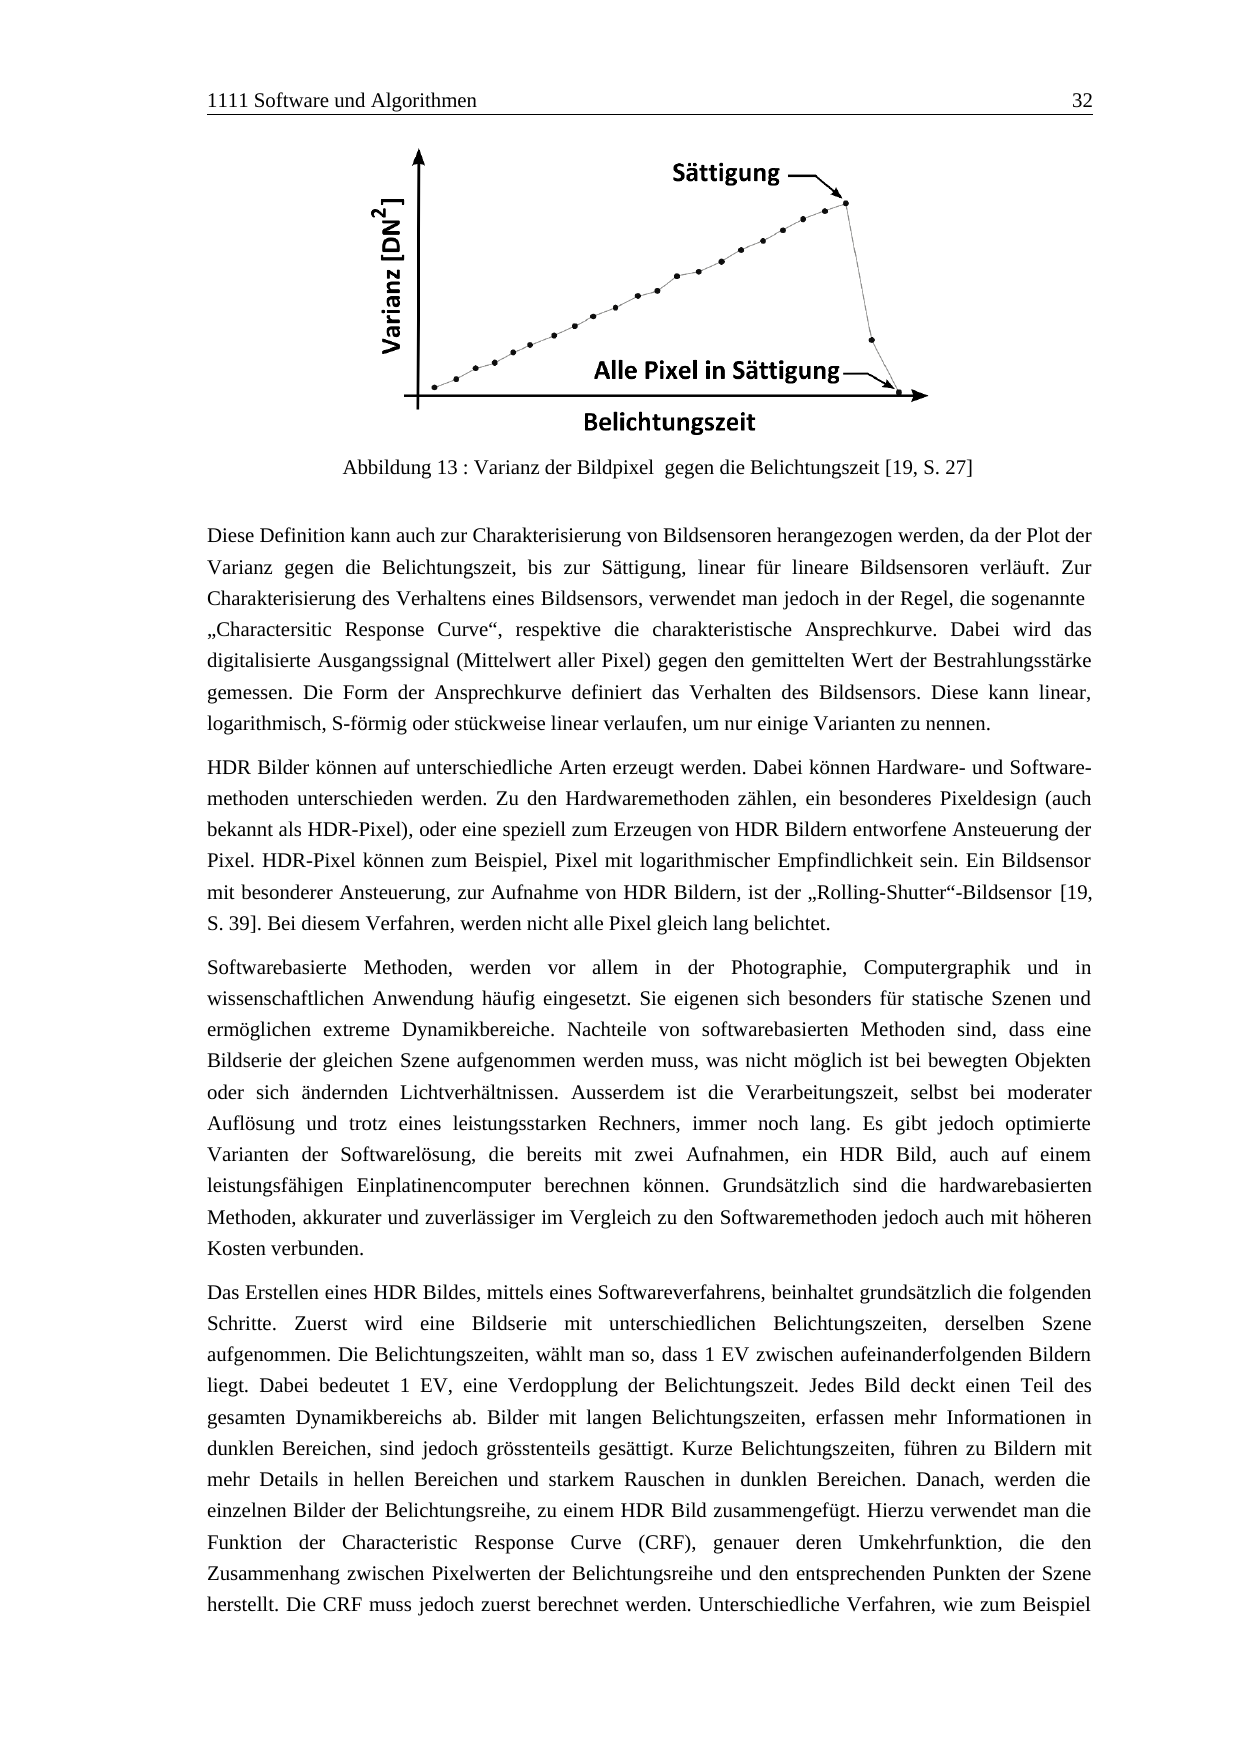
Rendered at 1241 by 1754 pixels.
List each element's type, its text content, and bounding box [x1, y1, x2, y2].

text Abbildung 13 : Varianz der Bildpixel gegen die Belichtungszeit [19, S. 27] [207, 454, 1093, 479]
text Diese Definition kann auch zur Charakterisierung von Bildsensoren herangezogen werden, da der Plot der Varianz gegen die Belichtungszeit, bis zur Sättigung, linear für lineare Bildsensoren verläuft. Zur Charakterisierung des Verhaltens eines Bildsensors, verwendet man jedoch in der Regel, die sogenannte „Charactersitic Response Curve“, respektive die charakteristische Ansprechkurve. Dabei wird das digitalisierte Ausgangssignal (Mittelwert aller Pixel) gegen den gemittelten Wert der Bestrahlungsstärke gemessen. Die Form der Ansprechkurve definiert das Verhalten des Bildsensors. Diese kann linear, logarithmisch, S-förmig oder stückweise linear verlaufen, um nur einige Varianten zu nennen. [207, 523, 1093, 735]
text Softwarebasierte Methoden, werden vor allem in der Photographie, Computergraphik und in wissenschaftlichen Anwendung häufig eingesetzt. Sie eigenen sich besonders für statische Szenen und ermöglichen extreme Dynamikbereiche. Nachteile von softwarebasierten Methoden sind, dass eine Bildserie der gleichen Szene aufgenommen werden muss, was nicht möglich ist bei bewegten Objekten oder sich ändernden Lichtverhältnissen. Ausserdem ist die Verarbeitungszeit, selbst bei moderater Auflösung und trotz eines leistungsstarken Rechners, immer noch lang. Es gibt jedoch optimierte Varianten der Softwarelösung, die bereits mit zwei Aufnahmen, ein HDR Bild, auch auf einem leistungsfähigen Einplatinencomputer berechnen können. Grundsätzlich sind die hardwarebasierten Methoden, akkurater und zuverlässiger im Vergleich zu den Softwaremethoden jedoch auch mit höheren Kosten verbunden. [207, 954, 1093, 1260]
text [207, 1279, 1093, 1616]
picture [371, 147, 929, 435]
text HDR Bilder können auf unterschiedliche Arten erzeugt werden. Dabei können Hardware- und Software- methoden unterschieden werden. Zu den Hardwaremethoden zählen, ein besonderes Pixeldesign (auch bekannt als HDR-Pixel), oder eine speziell zum Erzeugen von HDR Bildern entworfene Ansteuerung der Pixel. HDR-Pixel können zum Beispiel, Pixel mit logarithmischer Empfindlichkeit sein. Ein Bildsensor mit besonderer Ansteuerung, zur Aufnahme von HDR Bildern, ist der „Rolling-Shutter“-Bildsensor [19, S. 39]. Bei diesem Verfahren, werden nicht alle Pixel gleich lang belichtet. [207, 754, 1093, 935]
